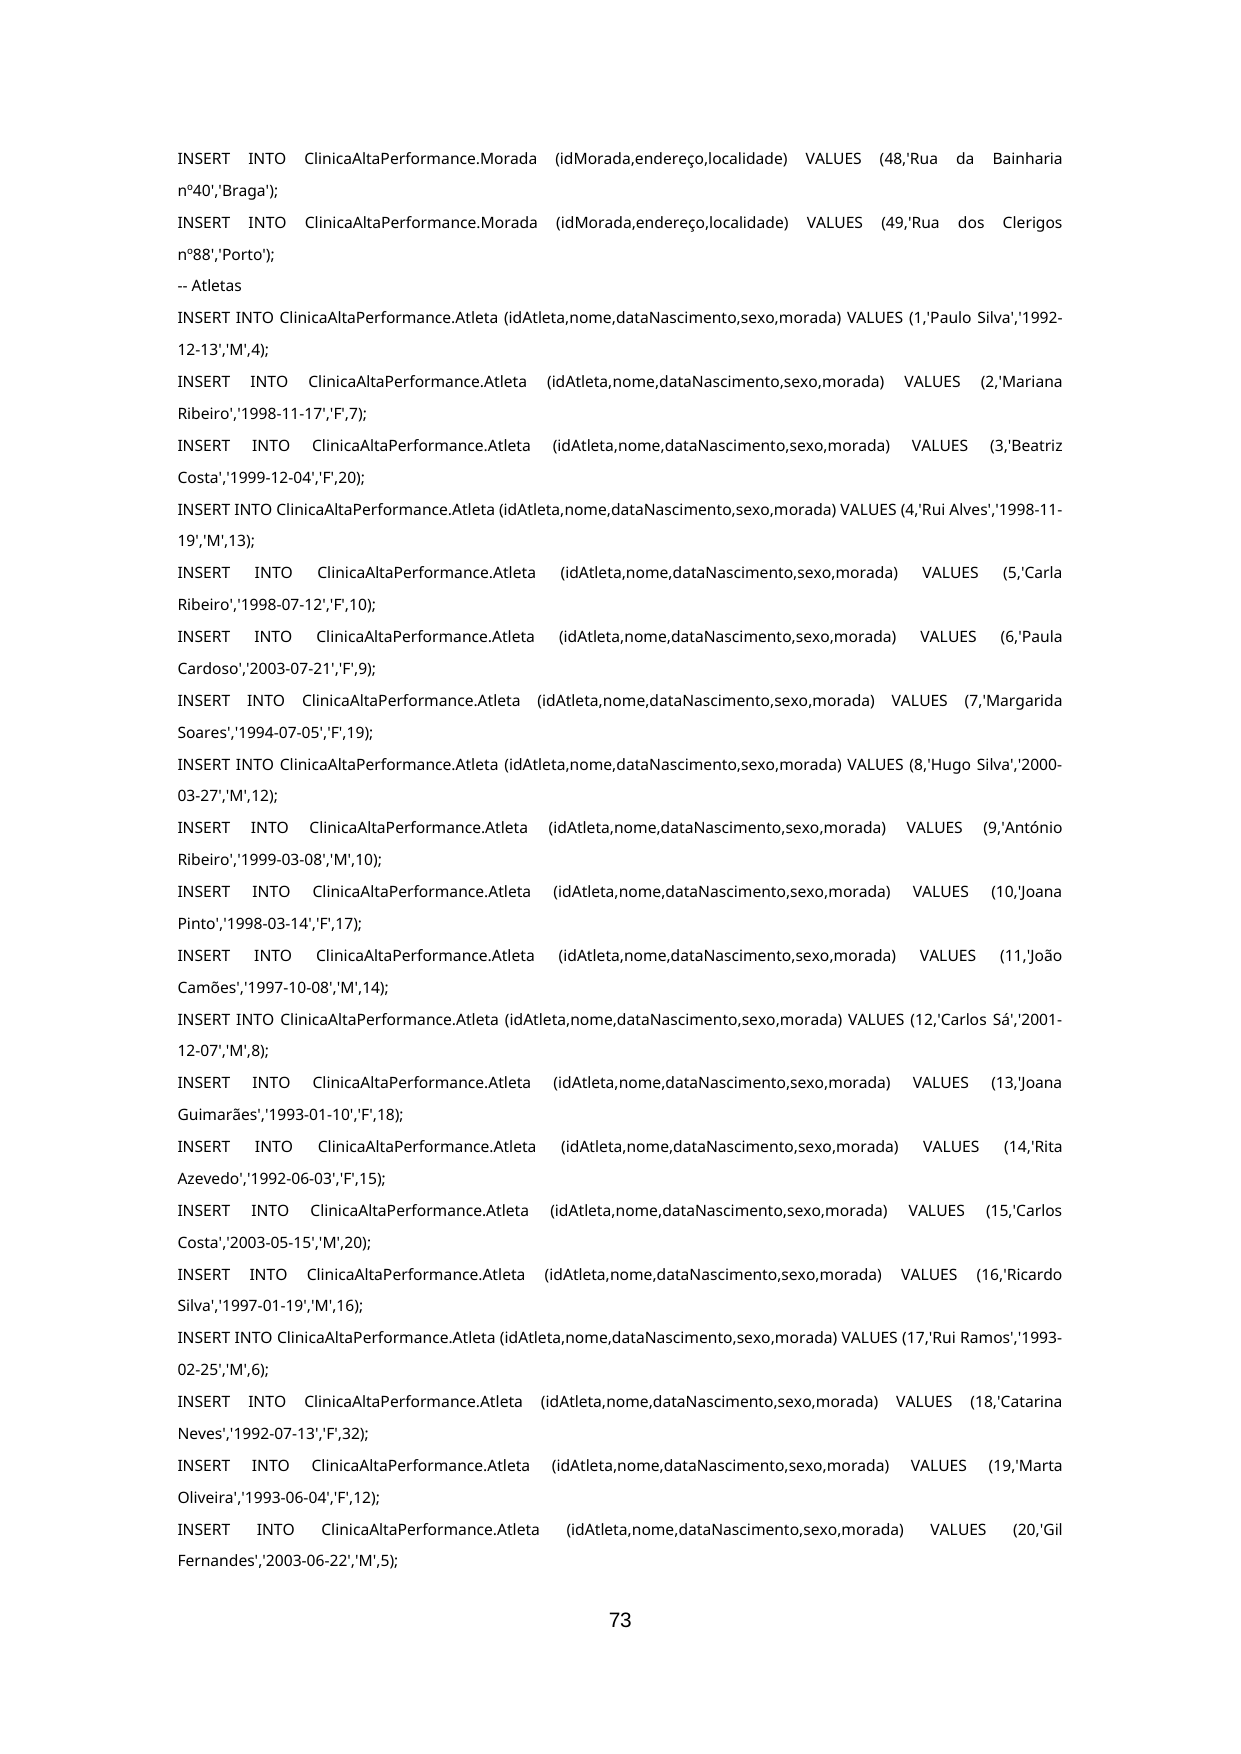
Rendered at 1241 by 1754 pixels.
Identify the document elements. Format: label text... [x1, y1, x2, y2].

text INSERT INTO ClinicaAltaPerformance.Atleta (idAtleta,nome,dataNascimento,sexo,morada) VALUES (10,'Joana Pinto','1998-03-14','F',17); [177, 881, 1063, 934]
text -- Atletas [177, 275, 1063, 296]
text INSERT INTO ClinicaAltaPerformance.Atleta (idAtleta,nome,dataNascimento,sexo,morada) VALUES (13,'Joana Guimarães','1993-01-10','F',18); [177, 1072, 1063, 1125]
text INSERT INTO ClinicaAltaPerformance.Atleta (idAtleta,nome,dataNascimento,sexo,morada) VALUES (8,'Hugo Silva','2000-03-27','M',12); [177, 753, 1063, 806]
text INSERT INTO ClinicaAltaPerformance.Atleta (idAtleta,nome,dataNascimento,sexo,morada) VALUES (9,'António Ribeiro','1999-03-08','M',10); [177, 817, 1063, 870]
text INSERT INTO ClinicaAltaPerformance.Atleta (idAtleta,nome,dataNascimento,sexo,morada) VALUES (12,'Carlos Sá','2001-12-07','M',8); [177, 1008, 1063, 1061]
text INSERT INTO ClinicaAltaPerformance.Atleta (idAtleta,nome,dataNascimento,sexo,morada) VALUES (3,'Beatriz Costa','1999-12-04','F',20); [177, 434, 1063, 488]
text INSERT INTO ClinicaAltaPerformance.Atleta (idAtleta,nome,dataNascimento,sexo,morada) VALUES (18,'Catarina Neves','1992-07-13','F',32); [177, 1391, 1063, 1444]
text INSERT INTO ClinicaAltaPerformance.Atleta (idAtleta,nome,dataNascimento,sexo,morada) VALUES (5,'Carla Ribeiro','1998-07-12','F',10); [177, 562, 1063, 615]
text INSERT INTO ClinicaAltaPerformance.Morada (idMorada,endereço,localidade) VALUES (49,'Rua dos Clerigos nº88','Porto'); [177, 211, 1063, 264]
text INSERT INTO ClinicaAltaPerformance.Atleta (idAtleta,nome,dataNascimento,sexo,morada) VALUES (6,'Paula Cardoso','2003-07-21','F',9); [177, 626, 1063, 679]
text INSERT INTO ClinicaAltaPerformance.Atleta (idAtleta,nome,dataNascimento,sexo,morada) VALUES (11,'João Camões','1997-10-08','M',14); [177, 944, 1063, 998]
text INSERT INTO ClinicaAltaPerformance.Atleta (idAtleta,nome,dataNascimento,sexo,morada) VALUES (15,'Carlos Costa','2003-05-15','M',20); [177, 1199, 1063, 1253]
text INSERT INTO ClinicaAltaPerformance.Morada (idMorada,endereço,localidade) VALUES (48,'Rua da Bainharia nº40','Braga'); [177, 148, 1063, 201]
text INSERT INTO ClinicaAltaPerformance.Atleta (idAtleta,nome,dataNascimento,sexo,morada) VALUES (16,'Ricardo Silva','1997-01-19','M',16); [177, 1263, 1063, 1316]
text INSERT INTO ClinicaAltaPerformance.Atleta (idAtleta,nome,dataNascimento,sexo,morada) VALUES (7,'Margarida Soares','1994-07-05','F',19); [177, 689, 1063, 743]
text INSERT INTO ClinicaAltaPerformance.Atleta (idAtleta,nome,dataNascimento,sexo,morada) VALUES (14,'Rita Azevedo','1992-06-03','F',15); [177, 1136, 1063, 1189]
text INSERT INTO ClinicaAltaPerformance.Atleta (idAtleta,nome,dataNascimento,sexo,morada) VALUES (19,'Marta Oliveira','1993-06-04','F',12); [177, 1454, 1063, 1508]
text INSERT INTO ClinicaAltaPerformance.Atleta (idAtleta,nome,dataNascimento,sexo,morada) VALUES (1,'Paulo Silva','1992-12-13','M',4); [177, 307, 1063, 360]
text INSERT INTO ClinicaAltaPerformance.Atleta (idAtleta,nome,dataNascimento,sexo,morada) VALUES (4,'Rui Alves','1998-11-19','M',13); [177, 498, 1063, 551]
text INSERT INTO ClinicaAltaPerformance.Atleta (idAtleta,nome,dataNascimento,sexo,morada) VALUES (20,'Gil Fernandes','2003-06-22','M',5); [177, 1518, 1063, 1571]
text INSERT INTO ClinicaAltaPerformance.Atleta (idAtleta,nome,dataNascimento,sexo,morada) VALUES (2,'Mariana Ribeiro','1998-11-17','F',7); [177, 371, 1063, 424]
text INSERT INTO ClinicaAltaPerformance.Atleta (idAtleta,nome,dataNascimento,sexo,morada) VALUES (17,'Rui Ramos','1993-02-25','M',6); [177, 1327, 1063, 1380]
